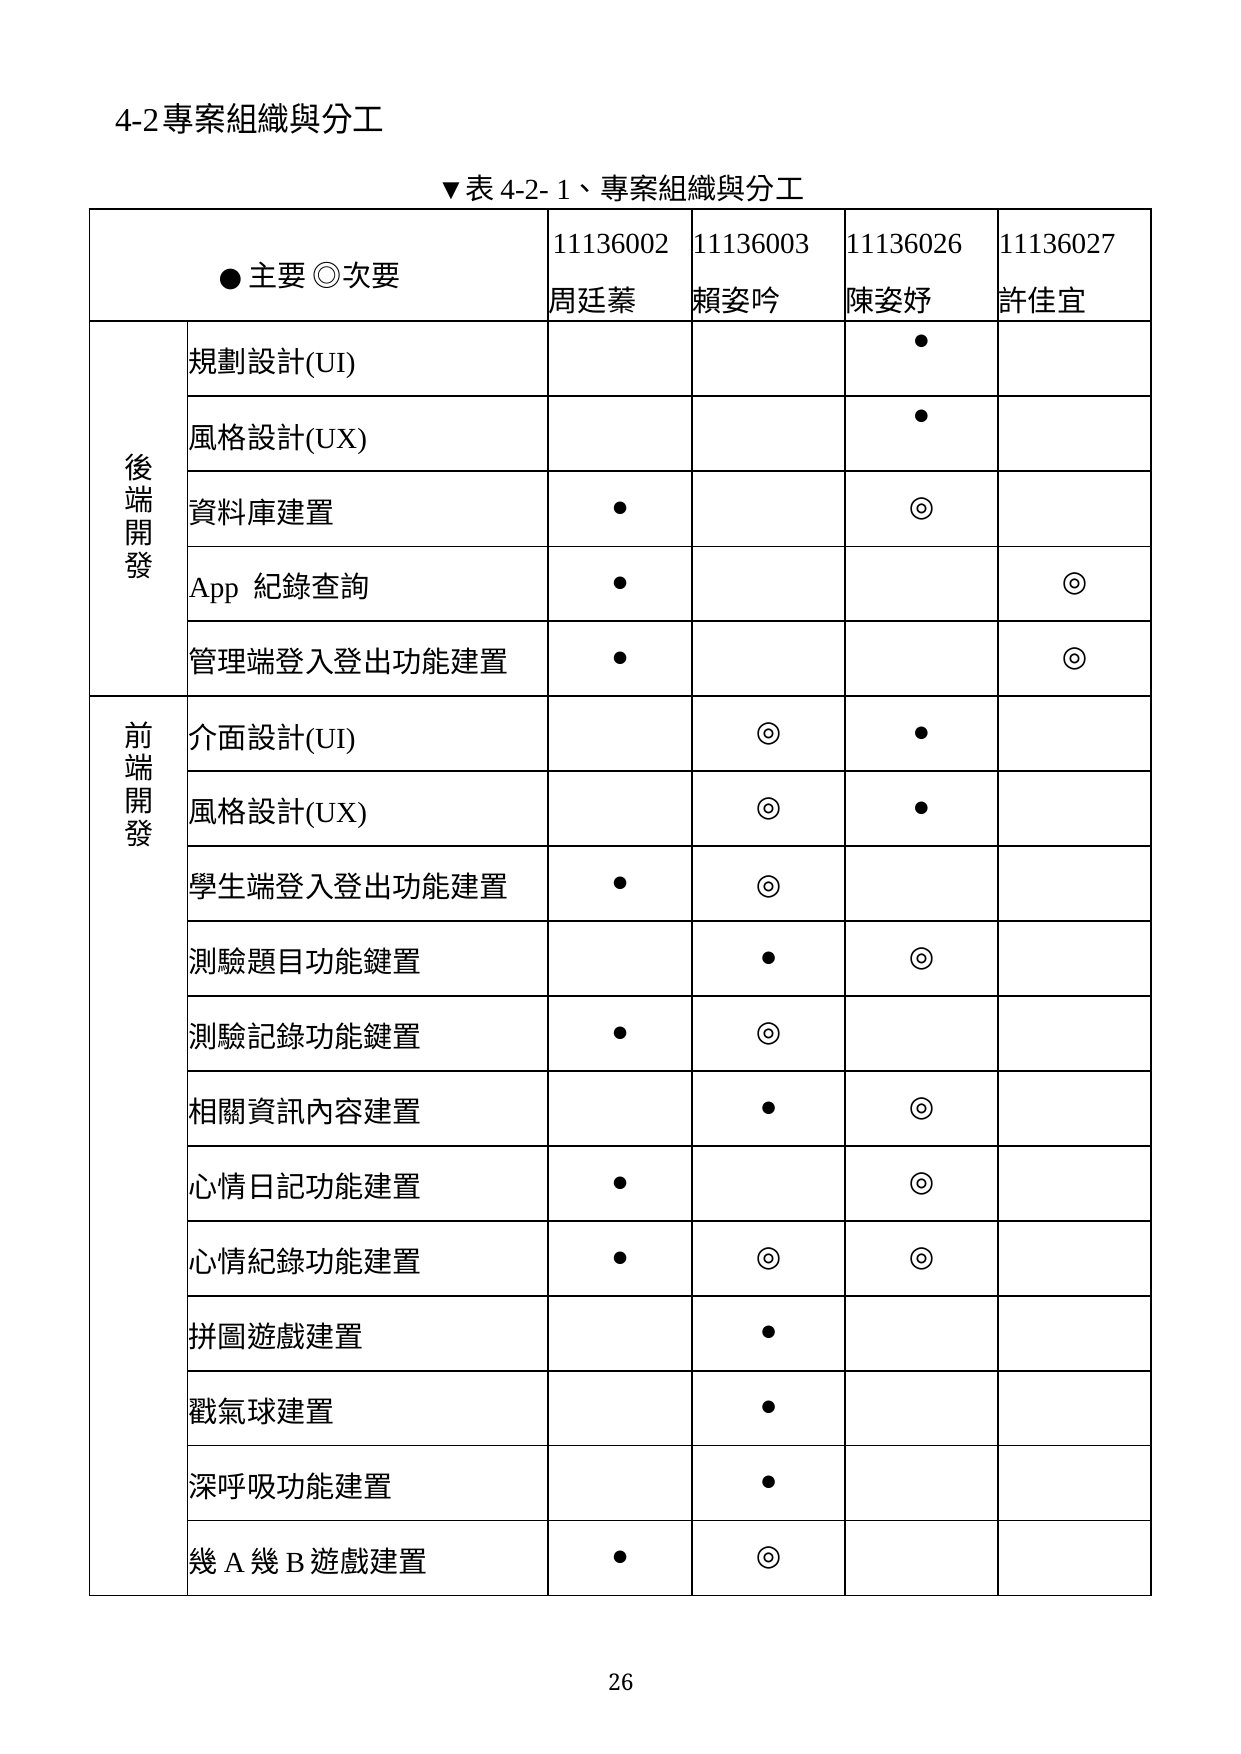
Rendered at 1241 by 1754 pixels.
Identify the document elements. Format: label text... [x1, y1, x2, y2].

table_cell [549, 397, 691, 470]
table_cell 戳氣球建置 [188, 1372, 547, 1445]
table_cell [999, 997, 1150, 1070]
table_cell [549, 697, 691, 770]
table_cell ● [693, 1072, 844, 1145]
table_cell 風格設計(UX) [188, 772, 547, 845]
table_cell ● [549, 472, 691, 546]
table_header 11136002 周廷蓁 [549, 210, 691, 320]
table_cell [999, 1446, 1150, 1520]
table_cell [549, 1297, 691, 1370]
table_cell 測驗記錄功能鍵置 [188, 997, 547, 1070]
table_cell ◎ [846, 472, 997, 546]
table_cell [999, 772, 1150, 845]
table_cell [999, 697, 1150, 770]
table_cell [549, 1072, 691, 1145]
subtitle 專案組織與分工 [115, 93, 416, 141]
table_cell [999, 472, 1150, 546]
table_cell 前端開發 [90, 697, 187, 1594]
table_cell [999, 922, 1150, 995]
table_cell [846, 847, 997, 920]
table_cell [999, 322, 1150, 395]
table_cell [846, 1297, 997, 1370]
table_cell 資料庫建置 [188, 472, 547, 546]
table_cell ● [549, 997, 691, 1070]
table_cell 心情日記功能建置 [188, 1147, 547, 1220]
table_cell [999, 397, 1150, 470]
table_cell [999, 1147, 1150, 1220]
table_cell ◎ [846, 922, 997, 995]
table_cell ◎ [693, 697, 844, 770]
table_cell [693, 547, 844, 620]
table_cell App 紀錄查詢 [188, 547, 547, 620]
table_cell [549, 322, 691, 395]
table_header 主要 ◎次要 [90, 210, 547, 320]
table_cell [999, 1222, 1150, 1295]
table_cell 拼圖遊戲建置 [188, 1297, 547, 1370]
table_cell ◎ [693, 847, 844, 920]
table_cell ● [549, 1147, 691, 1220]
table_cell ● [846, 697, 997, 770]
table_cell [999, 1297, 1150, 1370]
table_cell ◎ [999, 547, 1150, 620]
table_cell 相關資訊內容建置 [188, 1072, 547, 1145]
table_cell ● [846, 397, 997, 470]
table_cell [693, 1147, 844, 1220]
table_cell 學生端登入登出功能建置 [188, 847, 547, 920]
table_cell 管理端登入登出功能建置 [188, 622, 547, 695]
table_cell [999, 1521, 1150, 1594]
table_header 11136003 賴姿吟 [693, 210, 844, 320]
table_cell [846, 1372, 997, 1445]
table_cell 心情紀錄功能建置 [188, 1222, 547, 1295]
table_cell [693, 397, 844, 470]
table_cell ● [693, 922, 844, 995]
table_cell ◎ [693, 1222, 844, 1295]
table_cell ● [846, 322, 997, 395]
table_cell ◎ [999, 622, 1150, 695]
table_cell [846, 547, 997, 620]
table_header 11136027 許佳宜 [999, 210, 1150, 320]
table_cell ● [549, 1521, 691, 1594]
table_cell [846, 622, 997, 695]
table_cell [549, 1446, 691, 1520]
table_cell [846, 997, 997, 1070]
table_cell 幾A幾B遊戲建置 [188, 1521, 547, 1594]
text ▼表4-2- 1、專案組織與分工 [89, 166, 1152, 208]
table_cell 測驗題目功能鍵置 [188, 922, 547, 995]
table_header 11136026 陳姿妤 [846, 210, 997, 320]
table_cell ● [549, 622, 691, 695]
table_cell ◎ [846, 1072, 997, 1145]
table_cell ◎ [693, 772, 844, 845]
table_cell [693, 472, 844, 546]
table_cell [999, 1372, 1150, 1445]
table_cell [549, 922, 691, 995]
table_cell ● [693, 1372, 844, 1445]
table_cell 風格設計(UX) [188, 397, 547, 470]
table_cell [999, 847, 1150, 920]
table_cell ◎ [846, 1222, 997, 1295]
table_cell ◎ [846, 1147, 997, 1220]
table_cell [846, 1521, 997, 1594]
table_cell ◎ [693, 1521, 844, 1594]
table_cell [999, 1072, 1150, 1145]
table_cell ● [693, 1297, 844, 1370]
table_cell 後端開發 [90, 322, 187, 695]
table_cell 深呼吸功能建置 [188, 1446, 547, 1520]
table_cell ● [549, 547, 691, 620]
table_cell ● [549, 847, 691, 920]
table_cell ● [549, 1222, 691, 1295]
table_cell [846, 1446, 997, 1520]
table_cell [693, 622, 844, 695]
table_cell 規劃設計(UI) [188, 322, 547, 395]
table_cell [693, 322, 844, 395]
table_cell ● [693, 1446, 844, 1520]
table_cell [549, 772, 691, 845]
table_cell ◎ [693, 997, 844, 1070]
table_cell [549, 1372, 691, 1445]
table_cell 介面設計(UI) [188, 697, 547, 770]
table_cell ● [846, 772, 997, 845]
